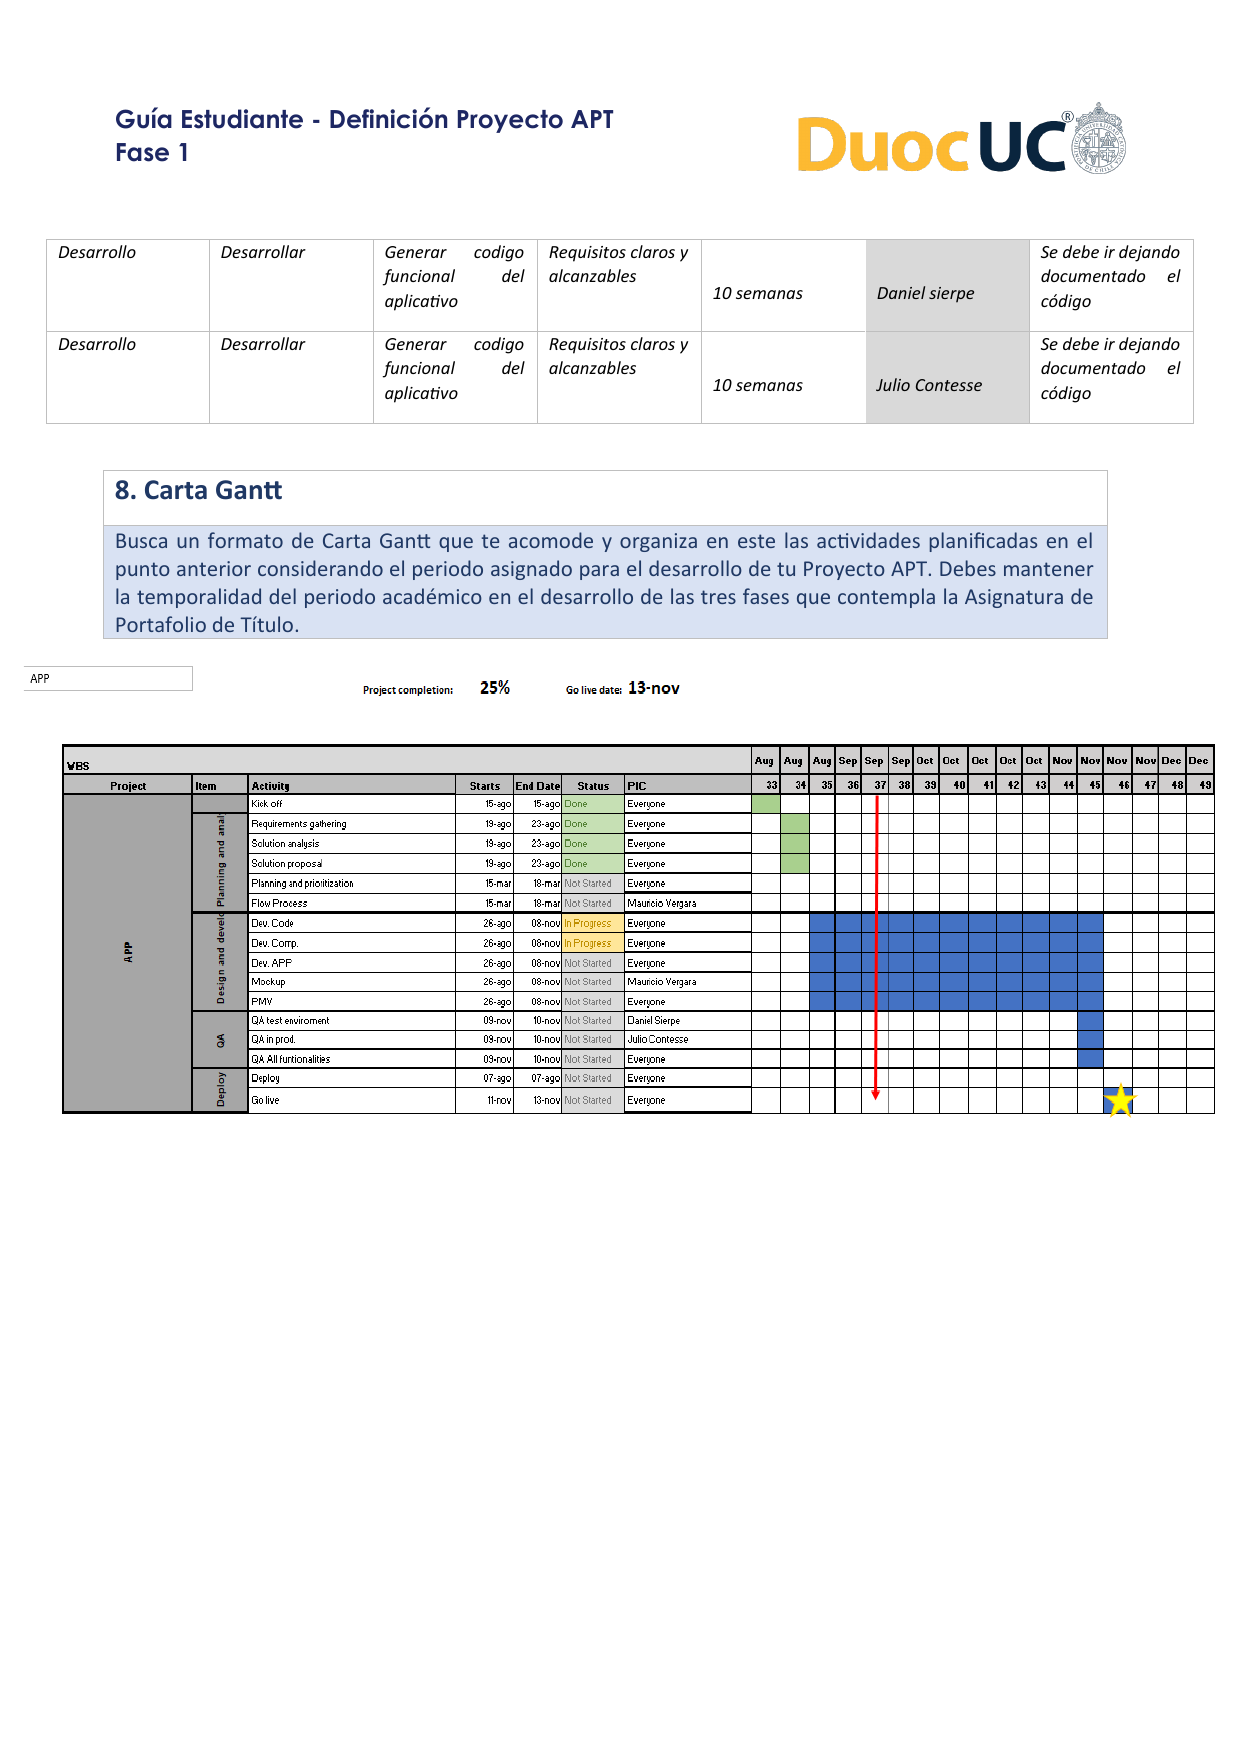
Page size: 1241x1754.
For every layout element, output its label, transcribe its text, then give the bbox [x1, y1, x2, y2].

table_header 8. Carta Gantt [104, 471, 1107, 525]
table_cell Se debe ir dejando documentado el código [1030, 332, 1193, 423]
table_cell Generar codigo funcional del aplicativo [374, 240, 537, 331]
picture [23, 662, 1217, 1123]
picture [798, 102, 1126, 174]
table_cell Requisitos claros y alcanzables [538, 332, 701, 423]
table_cell Desarrollo [47, 332, 209, 423]
table_cell Julio Contesse [866, 332, 1029, 423]
table_cell Requisitos claros y alcanzables [538, 240, 701, 331]
table_cell Desarrollo [47, 240, 209, 331]
table_cell 10 semanas [702, 240, 865, 331]
table_cell Busca un formato de Carta Gantt que te acomode y organiza en este las actividades planificadas en el punto anterior considerando el periodo asignado para el desarrollo de tu Proyecto APT. Debes mantener la temporalidad del periodo académico en el desarrollo de las tres fases que contempla la Asignatura de Portafolio de Título. [104, 526, 1107, 638]
table_cell Generar codigo funcional del aplicativo [374, 332, 537, 423]
table_cell Desarrollar [210, 240, 373, 331]
table_cell 10 semanas [702, 332, 865, 423]
table_cell Daniel sierpe [866, 240, 1029, 331]
table_cell Se debe ir dejando documentado el código [1030, 240, 1193, 331]
table_cell Desarrollar [210, 332, 373, 423]
